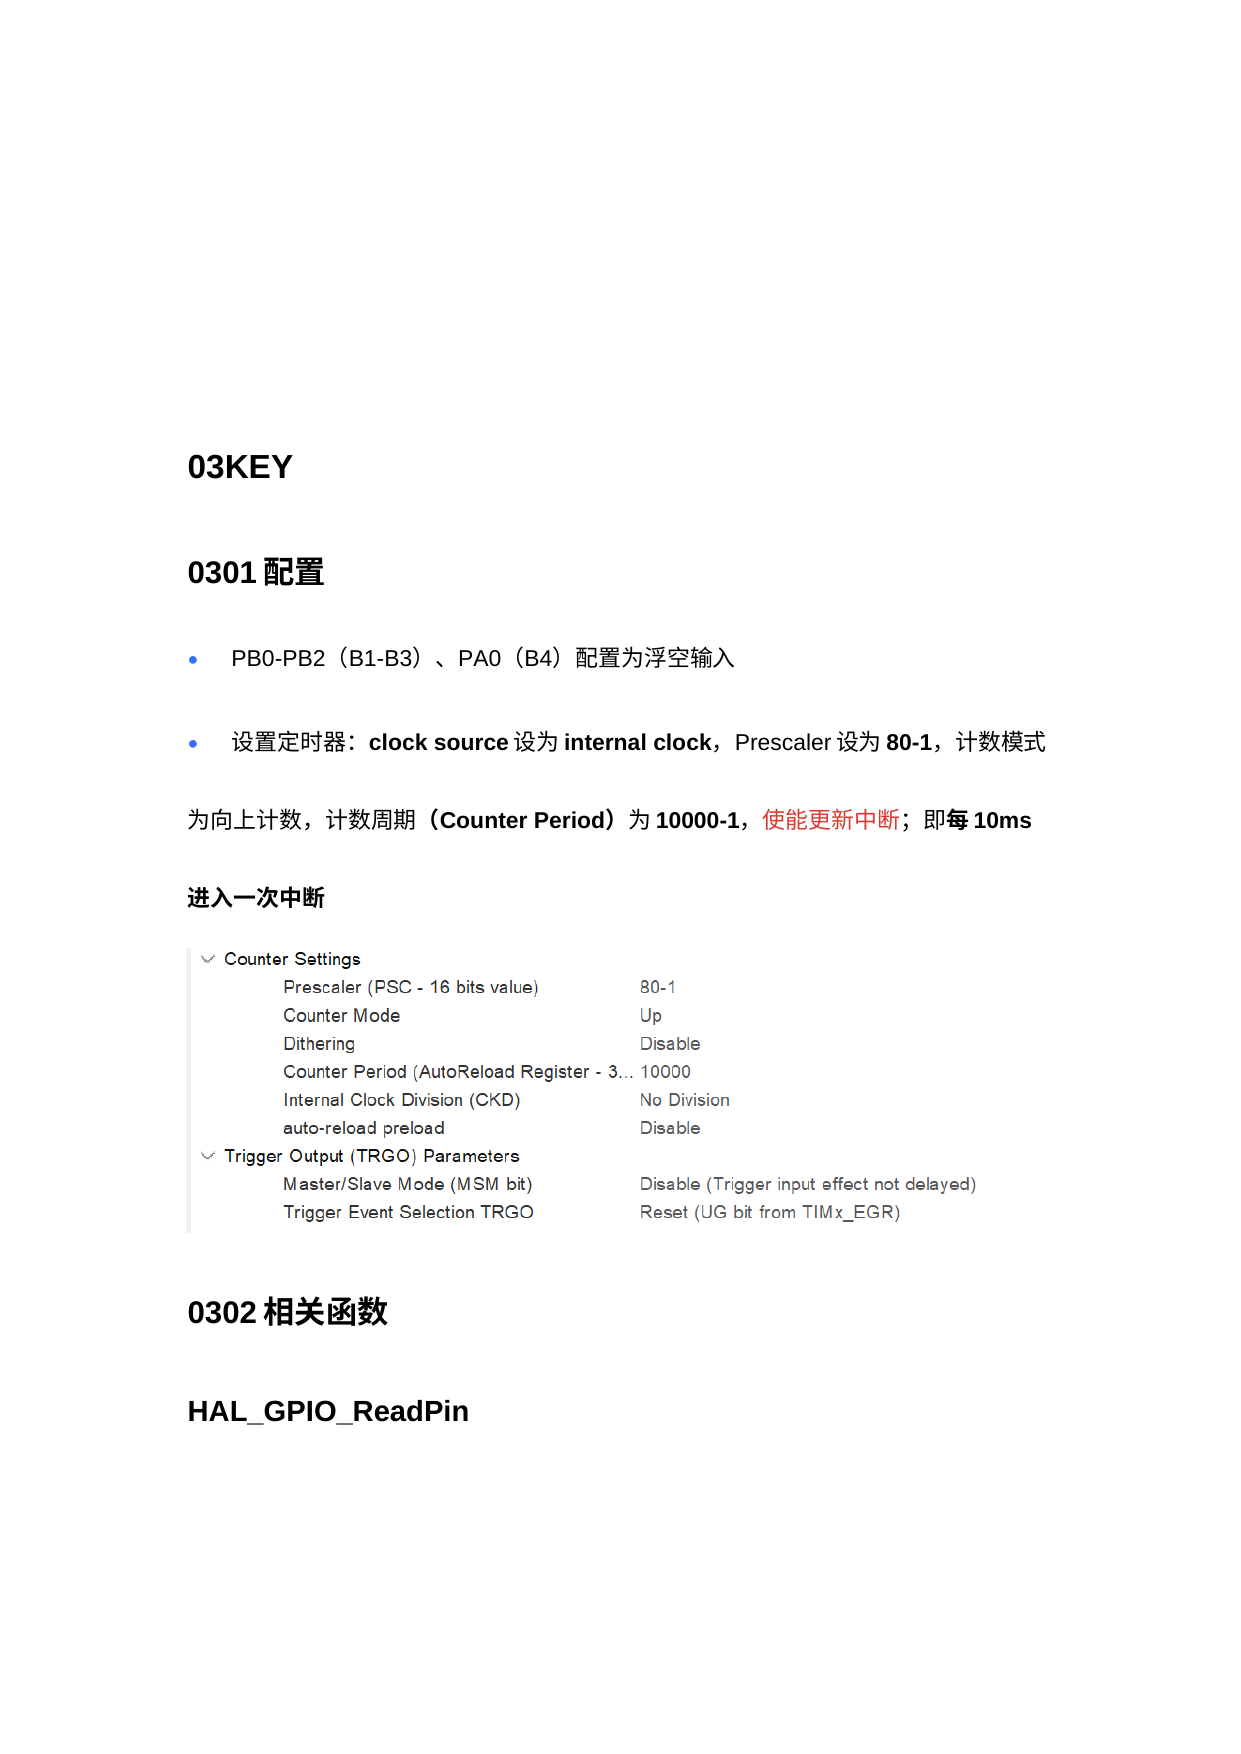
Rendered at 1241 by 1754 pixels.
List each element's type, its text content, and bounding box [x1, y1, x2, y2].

text 0302相关函数 [187, 1277, 1053, 1342]
list 设置定时器：clock source设为internal clock，Prescaler设为80-1，计数模式为向上计数，计数周期（Counter Period）为10000-1，使能更新中断；即每10ms进入一次中断 [187, 708, 1053, 929]
list PB0-PB2（B1-B3）、PA0（B4）配置为浮空输入 [187, 624, 1053, 689]
text HAL_GPIO_ReadPin [187, 1378, 1053, 1443]
text 03KEY [187, 434, 1053, 499]
text 0301配置 [187, 538, 1053, 603]
picture [187, 948, 1050, 1233]
